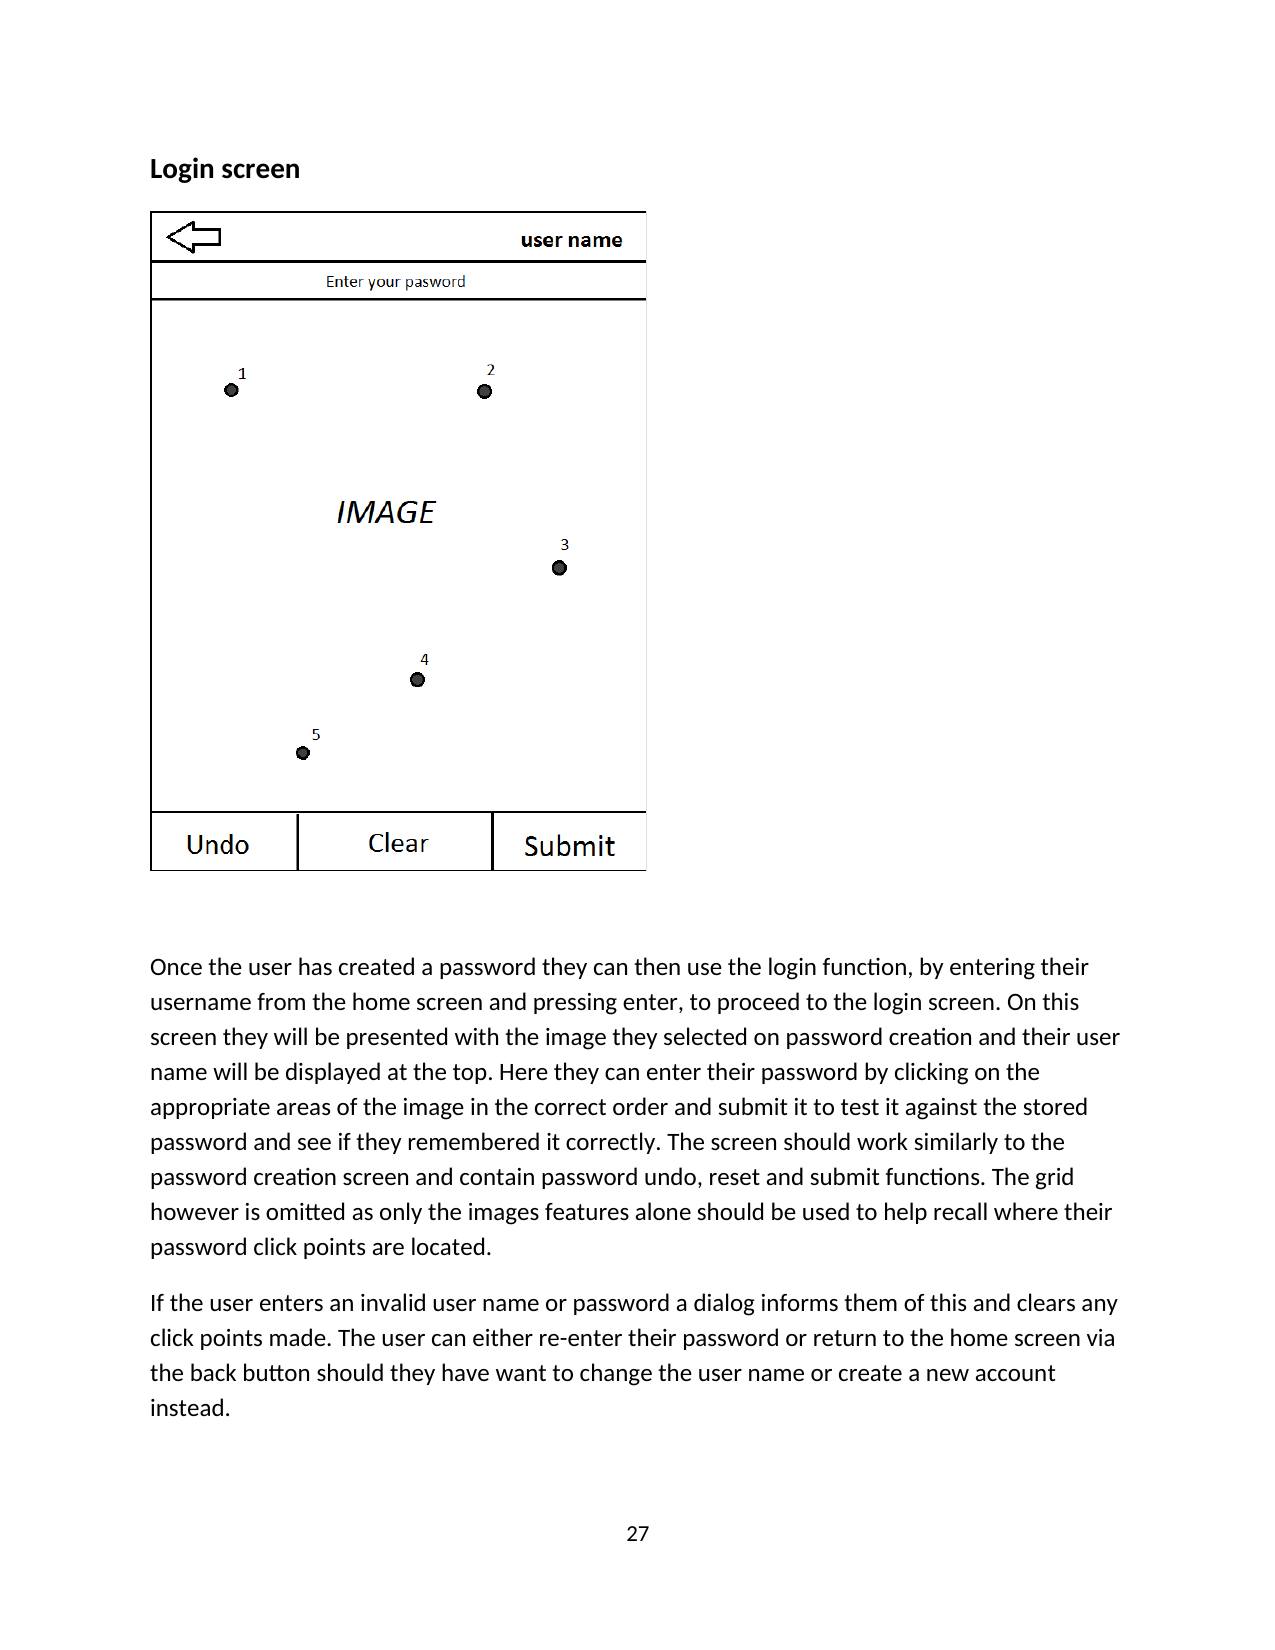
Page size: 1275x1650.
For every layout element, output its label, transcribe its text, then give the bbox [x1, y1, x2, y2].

picture [150, 211, 647, 871]
text Login screen [150, 150, 1125, 186]
text Once the user has created a password they can then use the login function, by entering their username from the home screen and pressing enter, to proceed to the login screen. On this screen they will be presented with the image they selected on password creation and their user name will be displayed at the top. Here they can enter their password by clicking on the appropriate areas of the image in the correct order and submit it to test it against the stored password and see if they remembered it correctly. The screen should work similarly to the password creation screen and contain password undo, reset and submit functions. The grid however is omitted as only the images features alone should be used to help recall where their password click points are located. [150, 951, 1125, 1262]
text If the user enters an invalid user name or password a dialog informs them of this and clears any click points made. The user can either re-enter their password or return to the home screen via the back button should they have want to change the user name or create a new account instead. [150, 1287, 1125, 1422]
